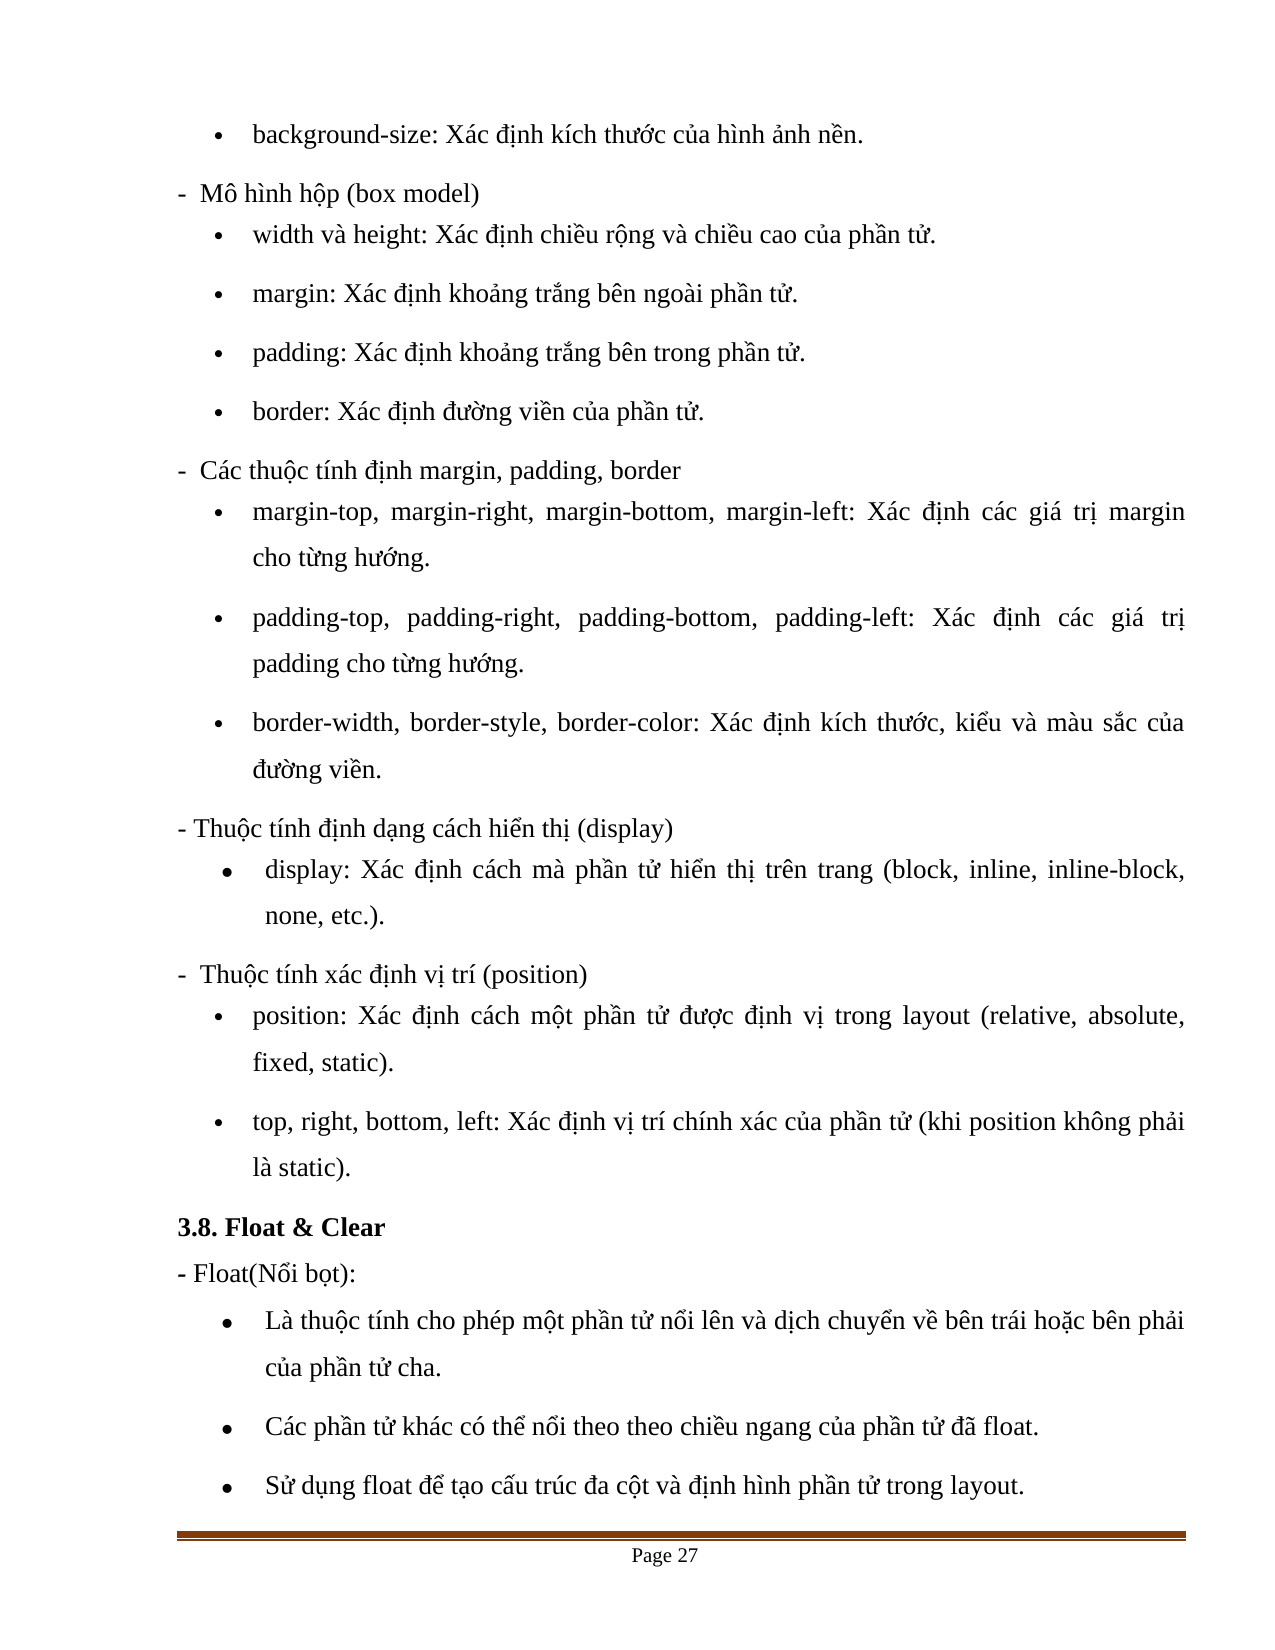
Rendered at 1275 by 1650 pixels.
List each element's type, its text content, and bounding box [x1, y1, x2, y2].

list display: Xác định cách mà phần tử hiển thị trên trang (block, inline, inline-block, none, etc.). [221, 853, 1186, 931]
text - Thuộc tính xác định vị trí (position) [177, 958, 1186, 990]
list margin-top, margin-right, margin-bottom, margin-left: Xác định các giá trị margin cho từng hướng. [215, 495, 1186, 573]
list border-width, border-style, border-color: Xác định kích thước, kiểu và màu sắc của đường viền. [215, 706, 1186, 784]
list Các phần tử khác có thể nổi theo theo chiều ngang của phần tử đã float. [221, 1410, 1186, 1441]
list position: Xác định cách một phần tử được định vị trong layout (relative, absolute, fixed, static). [215, 999, 1186, 1077]
list padding: Xác định khoảng trắng bên trong phần tử. [215, 336, 1186, 367]
list background-size: Xác định kích thước của hình ảnh nền. [215, 118, 1186, 149]
text - Các thuộc tính định margin, padding, border [177, 454, 1186, 486]
text - Thuộc tính định dạng cách hiển thị (display) [177, 812, 1186, 843]
list Sử dụng float để tạo cấu trúc đa cột và định hình phần tử trong layout. [221, 1469, 1186, 1500]
list border: Xác định đường viền của phần tử. [215, 395, 1186, 426]
list width và height: Xác định chiều rộng và chiều cao của phần tử. [215, 218, 1186, 249]
text - Float(Nổi bọt): [177, 1257, 1186, 1288]
list top, right, bottom, left: Xác định vị trí chính xác của phần tử (khi position không phải là static). [215, 1105, 1186, 1183]
list padding-top, padding-right, padding-bottom, padding-left: Xác định các giá trị padding cho từng hướng. [215, 601, 1186, 678]
text - Mô hình hộp (box model) [177, 177, 1186, 208]
subtitle 3.8. Float & Clear [177, 1211, 1186, 1242]
list margin: Xác định khoảng trắng bên ngoài phần tử. [215, 277, 1186, 308]
list Là thuộc tính cho phép một phần tử nổi lên và dịch chuyển về bên trái hoặc bên phải của phần tử cha. [221, 1304, 1186, 1382]
